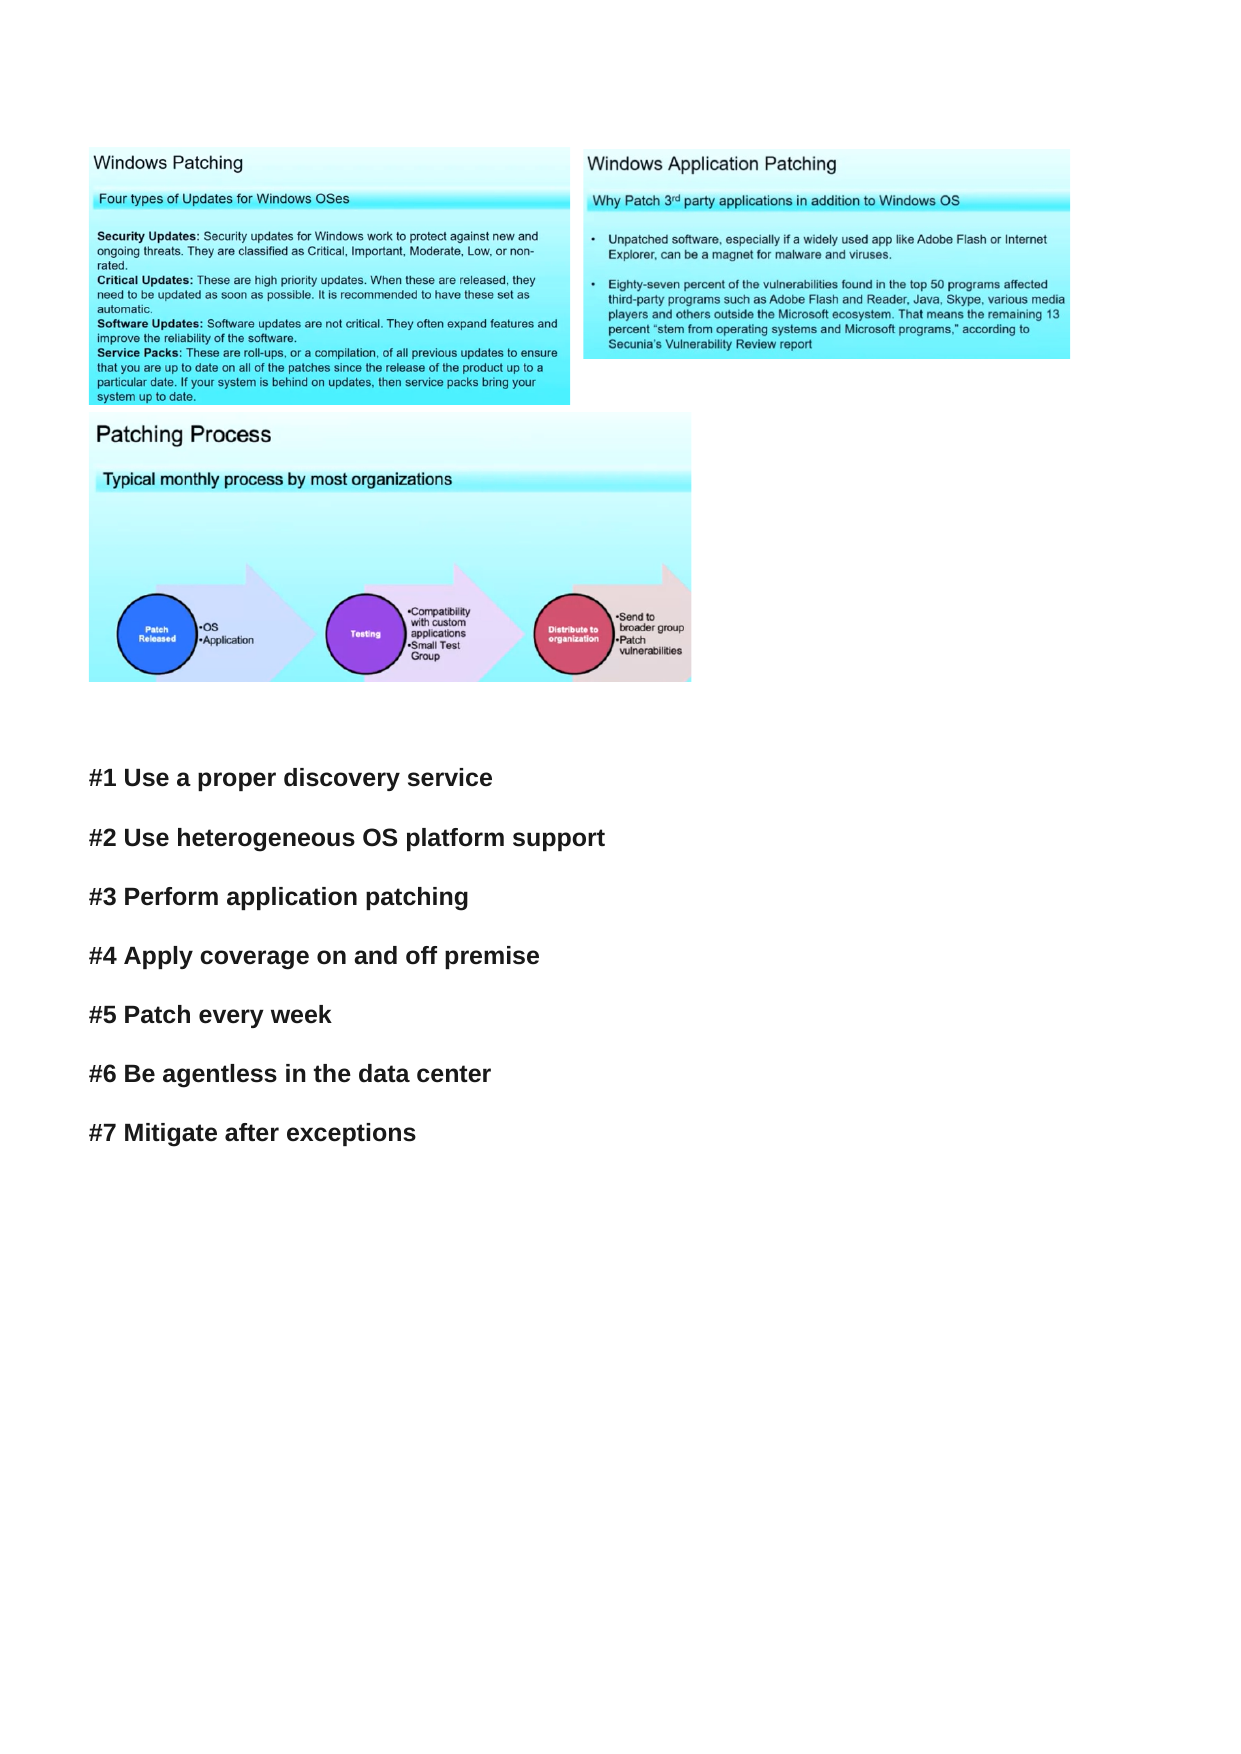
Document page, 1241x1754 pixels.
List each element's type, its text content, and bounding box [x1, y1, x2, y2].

subtitle #5 Patch every week [89, 999, 1230, 1029]
picture [88, 147, 571, 405]
subtitle #3 Perform application patching [89, 880, 1230, 910]
subtitle #7 Mitigate after exceptions [89, 1117, 1230, 1147]
picture [583, 149, 1071, 359]
picture [88, 412, 692, 682]
subtitle #6 Be agentless in the data center [89, 1058, 1230, 1088]
subtitle #4 Apply coverage on and off premise [89, 939, 1230, 969]
subtitle #2 Use heterogeneous OS platform support [89, 821, 1230, 851]
subtitle #1 Use a proper discovery service [89, 762, 1230, 792]
